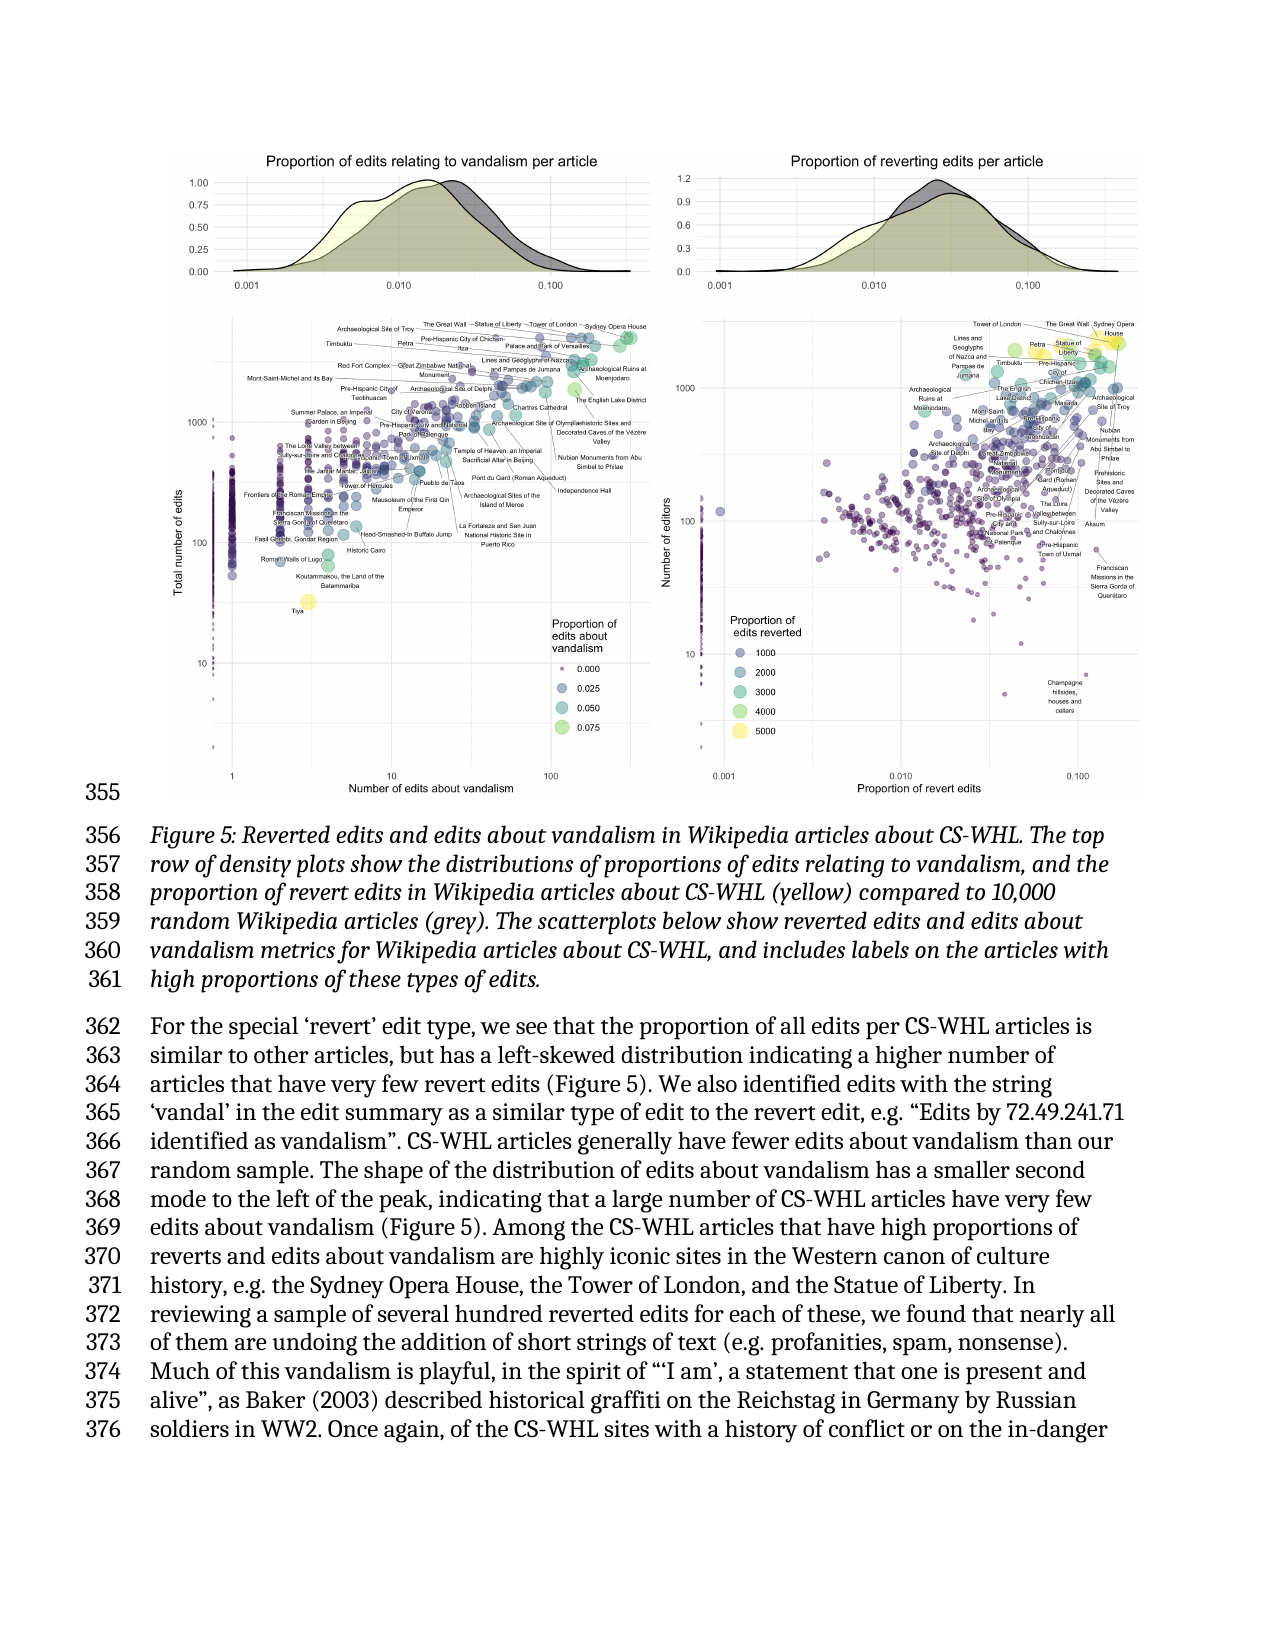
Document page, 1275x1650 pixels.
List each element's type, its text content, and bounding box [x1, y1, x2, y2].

picture [168, 150, 1144, 800]
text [150, 1012, 1125, 1443]
text Figure 5: Reverted edits and edits about vandalism in Wikipedia articles about CS-WHL. The top row of density plots show the distributions of proportions of edits relating to vandalism, and the proportion of revert edits in Wikipedia articles about CS-WHL (yellow) compared to 10,000 random Wikipedia articles (grey). The scatterplots below show reverted edits and edits about vandalism metrics for Wikipedia articles about CS-WHL, and includes labels on the articles with high proportions of these types of edits. [150, 821, 1125, 993]
